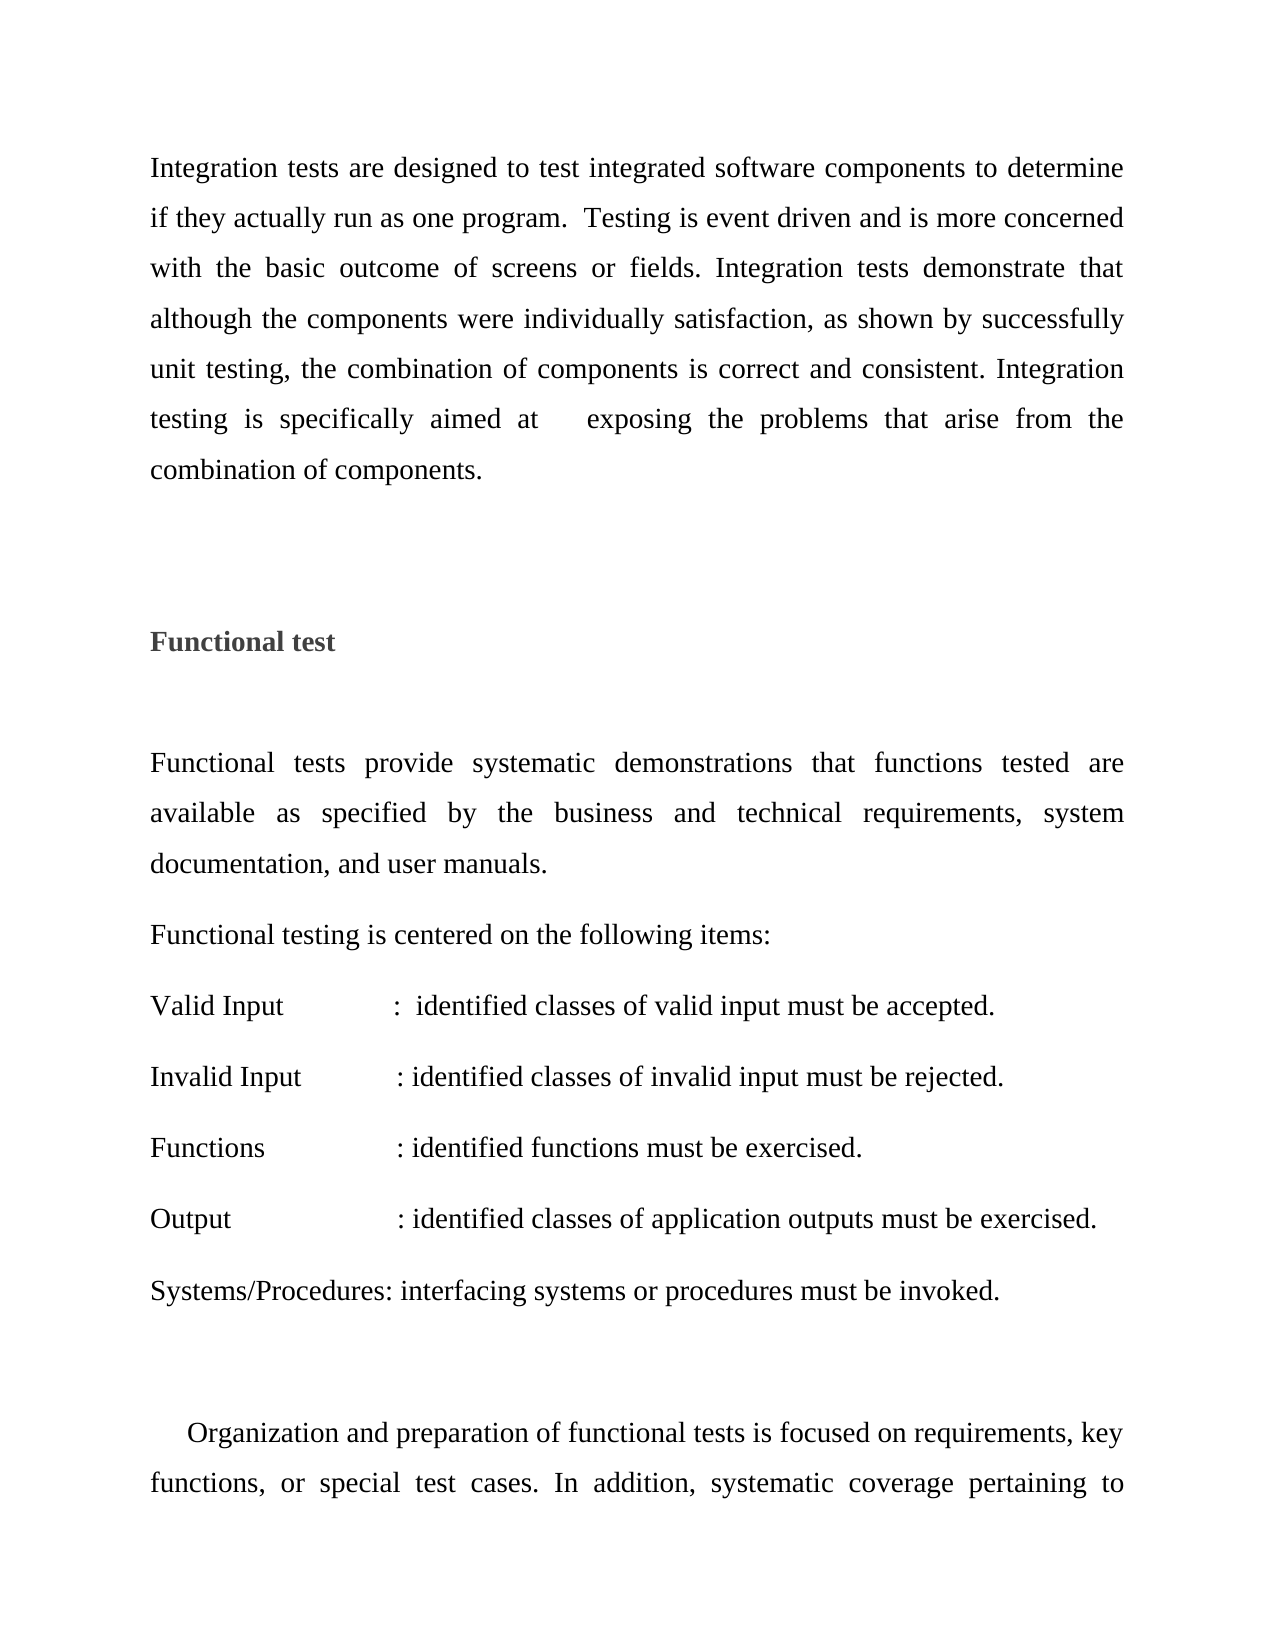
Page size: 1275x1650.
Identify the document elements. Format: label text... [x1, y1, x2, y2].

text Integration tests are designed to test integrated software components to determine if they actually run as one program. Testing is event driven and is more concerned with the basic outcome of screens or fields. Integration tests demonstrate that although the components were individually satisfaction, as shown by successfully unit testing, the combination of components is correct and consistent. Integration testing is specifically aimed at exposing the problems that arise from the combination of components. [150, 150, 1125, 485]
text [150, 1415, 1125, 1499]
text Valid Input : identified classes of valid input must be accepted. [150, 988, 1125, 1022]
text Systems/Procedures: interfacing systems or procedures must be invoked. [150, 1273, 1125, 1306]
text Invalid Input : identified classes of invalid input must be rejected. [150, 1059, 1125, 1093]
text Functional testing is centered on the following items: [150, 917, 1125, 950]
subtitle Functional test [150, 624, 1125, 657]
text Output : identified classes of application outputs must be exercised. [150, 1201, 1125, 1235]
text Functional tests provide systematic demonstrations that functions tested are available as specified by the business and technical requirements, system documentation, and user manuals. [150, 745, 1125, 879]
text Functions : identified functions must be exercised. [150, 1130, 1125, 1164]
